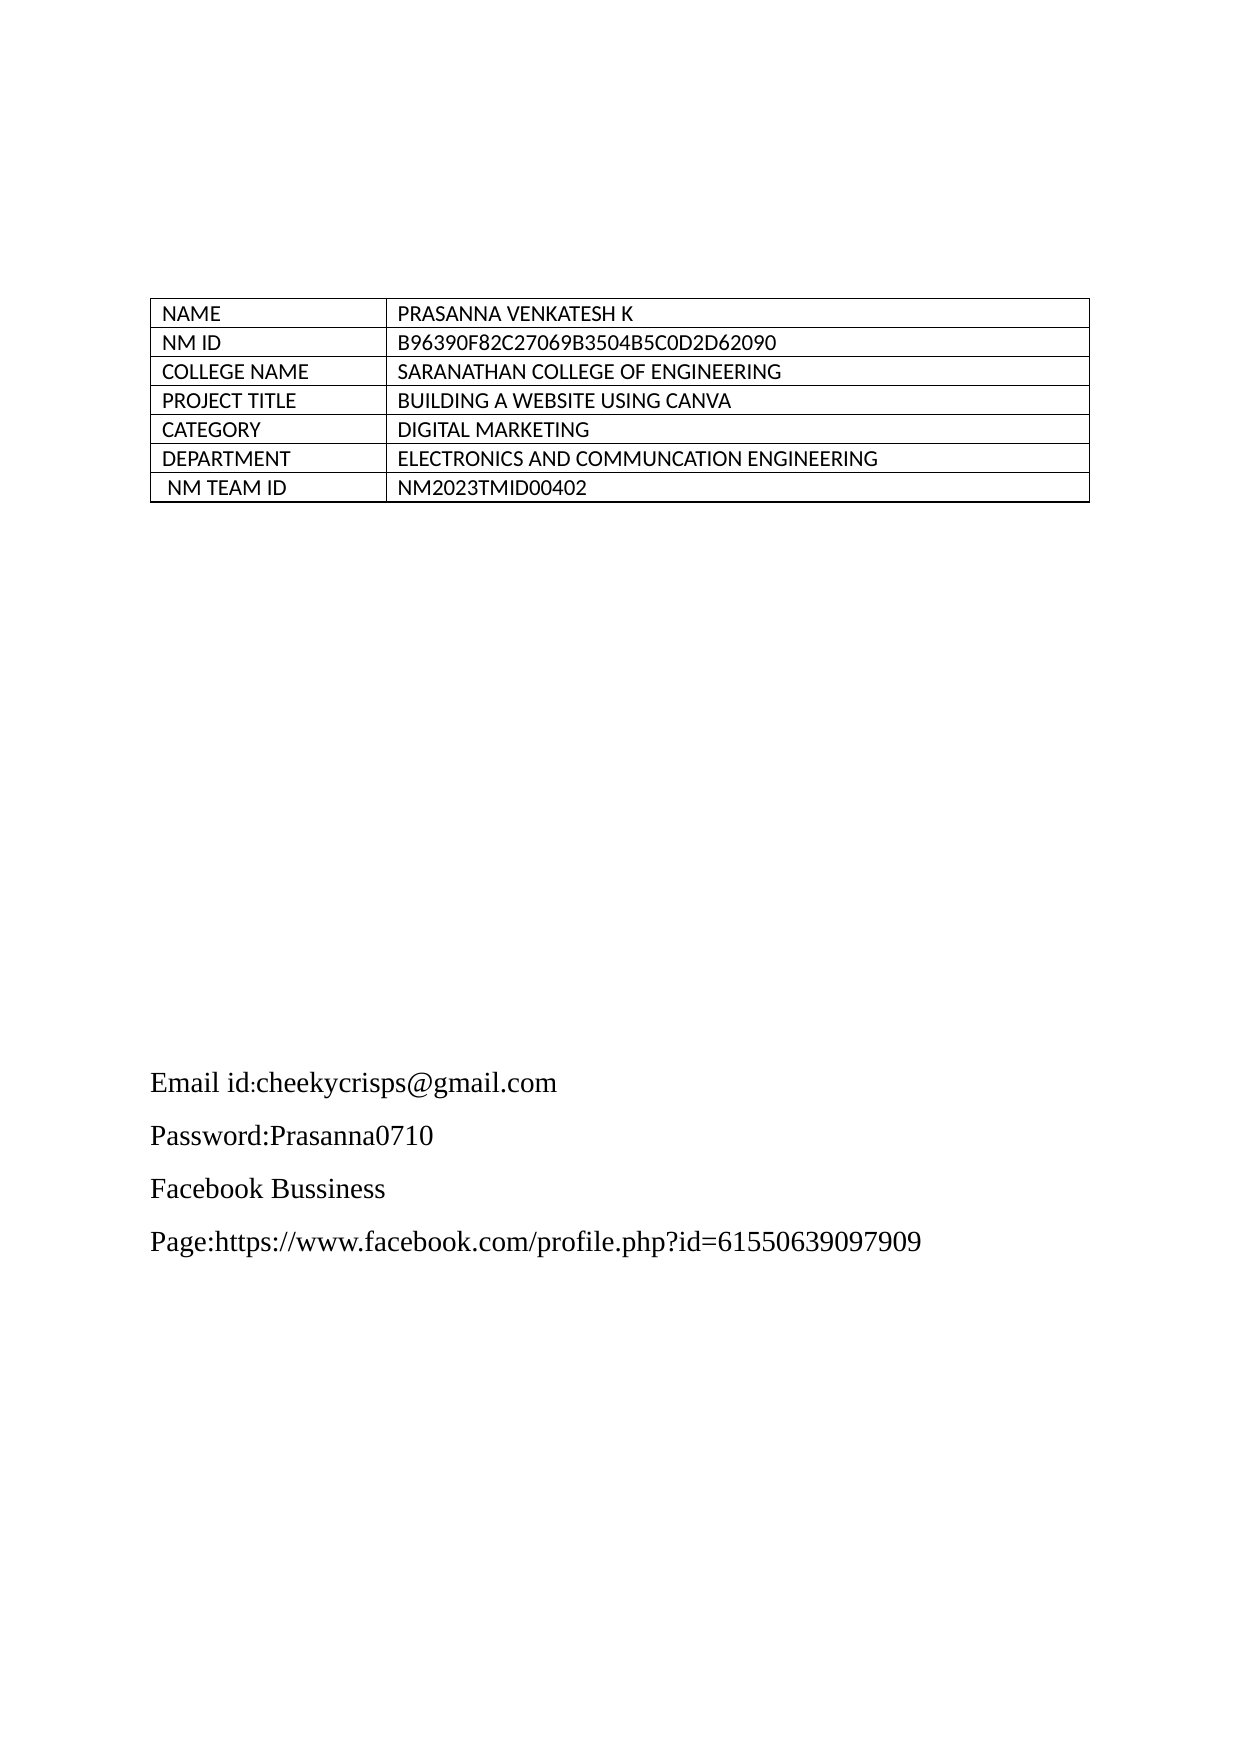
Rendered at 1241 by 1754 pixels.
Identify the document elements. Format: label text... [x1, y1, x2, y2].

table_cell DEPARTMENT [151, 444, 386, 472]
table_cell ELECTRONICS AND COMMUNCATION ENGINEERING [387, 444, 1089, 472]
table_cell PROJECT TITLE [151, 386, 386, 414]
text Facebook Bussiness [150, 1171, 1090, 1205]
text Password:Prasanna0710 [150, 1118, 1090, 1152]
table_cell NM2023TMID00402 [387, 473, 1089, 501]
table_cell SARANATHAN COLLEGE OF ENGINEERING [387, 357, 1089, 385]
table_cell B96390F82C27069B3504B5C0D2D62090 [387, 328, 1089, 356]
table_header PRASANNA VENKATESH K [387, 299, 1089, 327]
table_cell BUILDING A WEBSITE USING CANVA [387, 386, 1089, 414]
table_cell CATEGORY [151, 415, 386, 443]
table_header NAME [151, 299, 386, 327]
table_cell DIGITAL MARKETING [387, 415, 1089, 443]
text Page:https://www.facebook.com/profile.php?id=61550639097909 [150, 1224, 1090, 1257]
table_cell COLLEGE NAME [151, 357, 386, 385]
table_cell NM TEAM ID [151, 473, 386, 501]
table_cell NM ID [151, 328, 386, 356]
text Email id:cheekycrisps@gmail.com [150, 1066, 1090, 1099]
